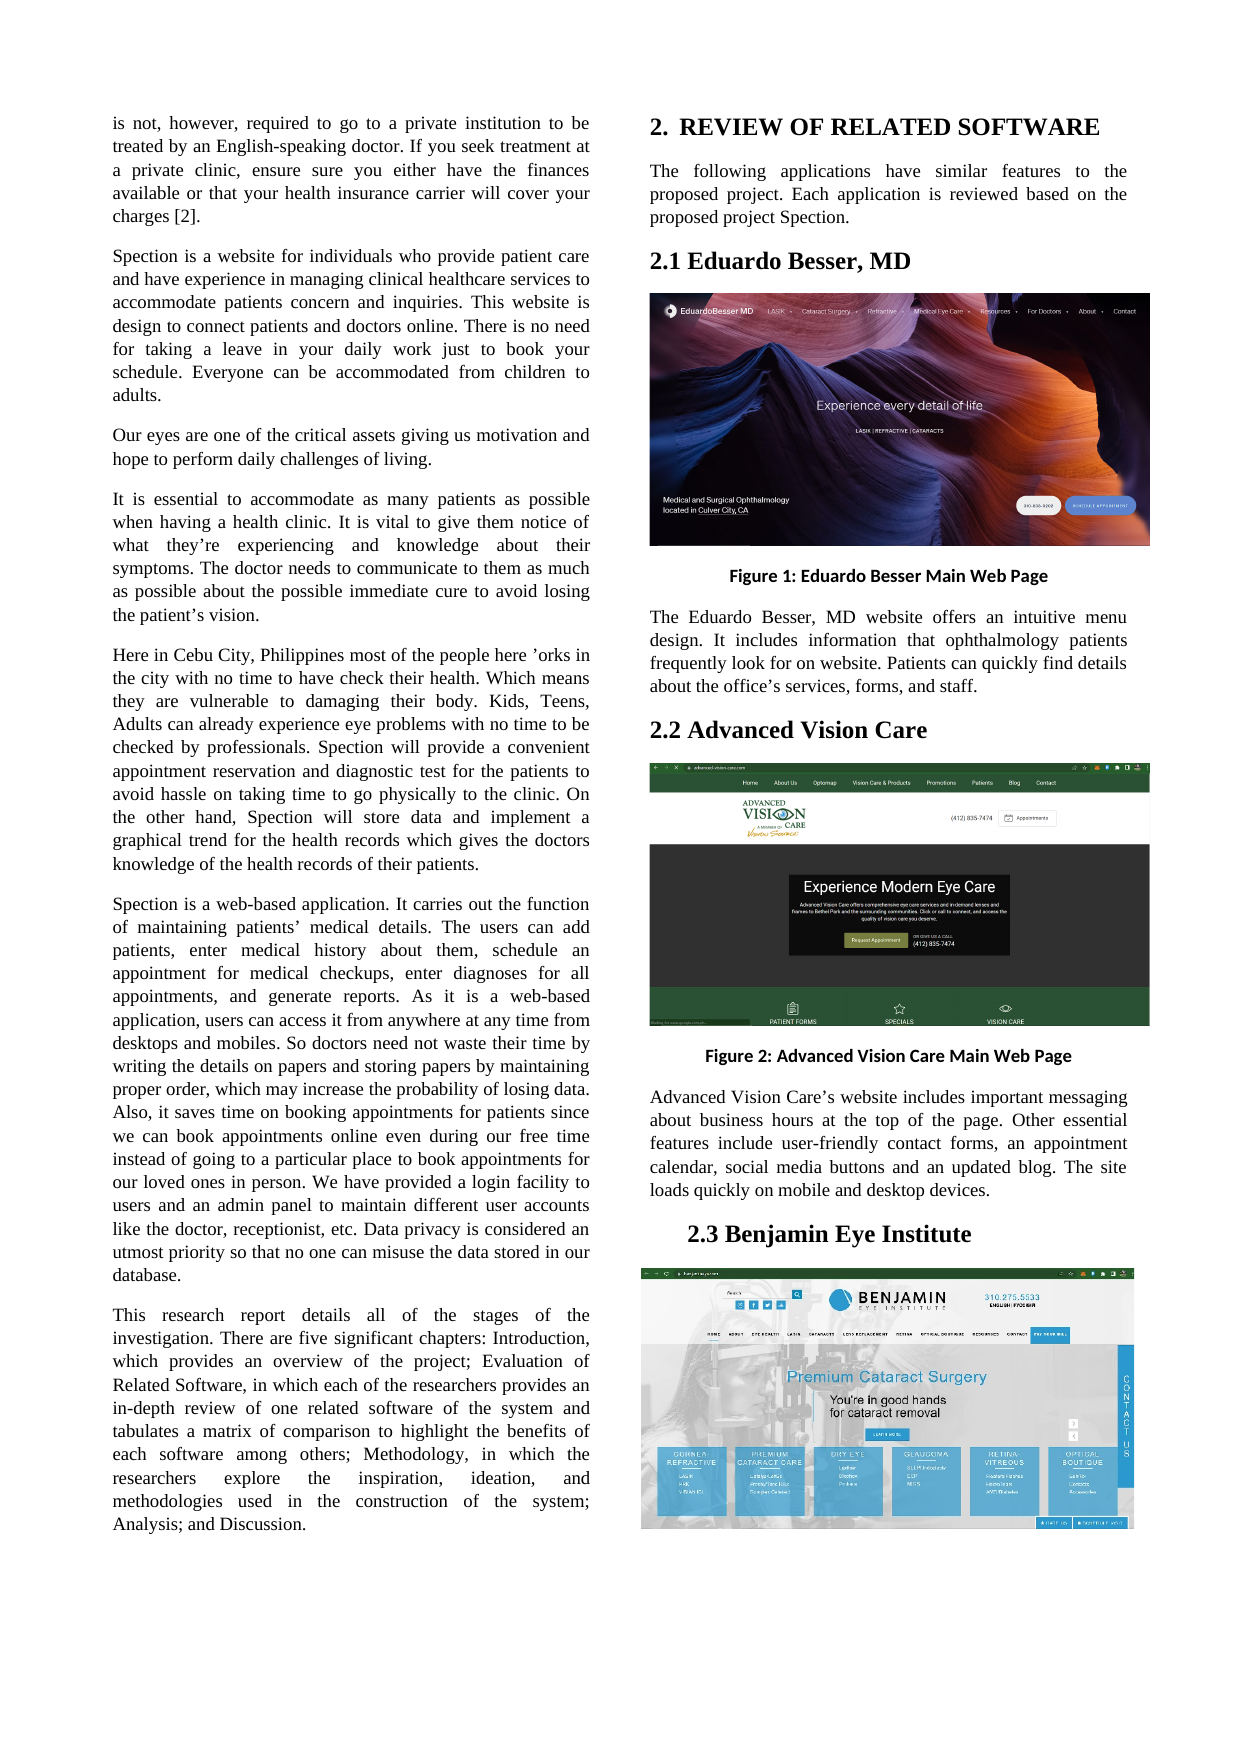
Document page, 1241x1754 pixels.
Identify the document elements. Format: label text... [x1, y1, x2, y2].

text The following applications have similar features to the proposed project. Each application is reviewed based on the proposed project Spection. [649, 160, 1128, 228]
text 2.1 Eduardo Besser, MD [649, 246, 1128, 275]
list REVIEW OF RELATED SOFTWARE [649, 112, 1128, 141]
text Figure 1: Eduardo Besser Main Web Page [649, 564, 1128, 587]
picture [641, 1268, 1135, 1529]
list Benjamin Eye Institute [687, 1219, 1128, 1247]
picture [649, 293, 1150, 546]
picture [649, 763, 1150, 1026]
text Figure 2: Advanced Vision Care Main Web Page [649, 1044, 1128, 1067]
text This research report details all of the stages of the investigation. There are five significant chapters: Introduction, which provides an overview of the project; Evaluation of Related Software, in which each of the researchers provides an in-depth review of one related software of the system and tabulates a matrix of comparison to highlight the benefits of each software among others; Methodology, in which the researchers explore the inspiration, ideation, and methodologies used in the construction of the system; Analysis; and Discussion. [112, 1304, 591, 1534]
text Spection is a web-based application. It carries out the function of maintaining patients’ medical details. The users can add patients, enter medical history about them, schedule an appointment for medical checkups, enter diagnoses for all appointments, and generate reports. As it is a web-based application, users can access it from anywhere at any time from desktops and mobiles. So doctors need not waste their time by writing the details on papers and storing papers by maintaining proper order, which may increase the probability of losing data. Also, it saves time on booking appointments for patients since we can book appointments online even during our free time instead of going to a particular place to book appointments for our loved ones in person. We have provided a login facility to users and an admin panel to maintain different user accounts like the doctor, receptionist, etc. Data privacy is considered an utmost priority so that no one can misuse the data stored in our database. [112, 892, 591, 1286]
text Our eyes are one of the critical assets giving us motivation and hope to perform daily challenges of living. [112, 424, 591, 469]
text Advanced Vision Care’s website includes important messaging about business hours at the top of the page. Other essential features include user-friendly contact forms, an appointment calendar, social media buttons and an updated blog. The site loads quickly on mobile and desktop devices. [649, 1086, 1128, 1200]
text The Eduardo Besser, MD website offers an intuitive menu design. It includes information that ophthalmology patients frequently look for on website. Patients can quickly find details about the office’s services, forms, and staff. [649, 606, 1128, 697]
text 2.2 Advanced Vision Care [649, 715, 1128, 744]
text Here in Cebu City, Philippines most of the people here ’orks in the city with no time to have check their health. Which means they are vulnerable to damaging their body. Kids, Teens, Adults can already experience eye problems with no time to be checked by professionals. Spection will provide a convenient appointment reservation and diagnostic test for the patients to avoid hassle on taking time to go physically to the clinic. On the other hand, Spection will store data and implement a graphical trend for the health records which gives the doctors knowledge of the health records of their patients. [112, 643, 591, 874]
text Spection is a website for individuals who provide patient care and have experience in managing clinical healthcare services to accommodate patients concern and inquiries. This website is design to connect patients and doctors online. There is no need for taking a leave in your daily work just to book your schedule. Everyone can be accommodated from children to adults. [112, 245, 591, 406]
text It is essential to accommodate as many patients as possible when having a health clinic. It is vital to give them notice of what they’re experiencing and knowledge about their symptoms. The doctor needs to communicate to them as much as possible about the possible immediate cure to avoid losing the patient’s vision. [112, 487, 591, 625]
